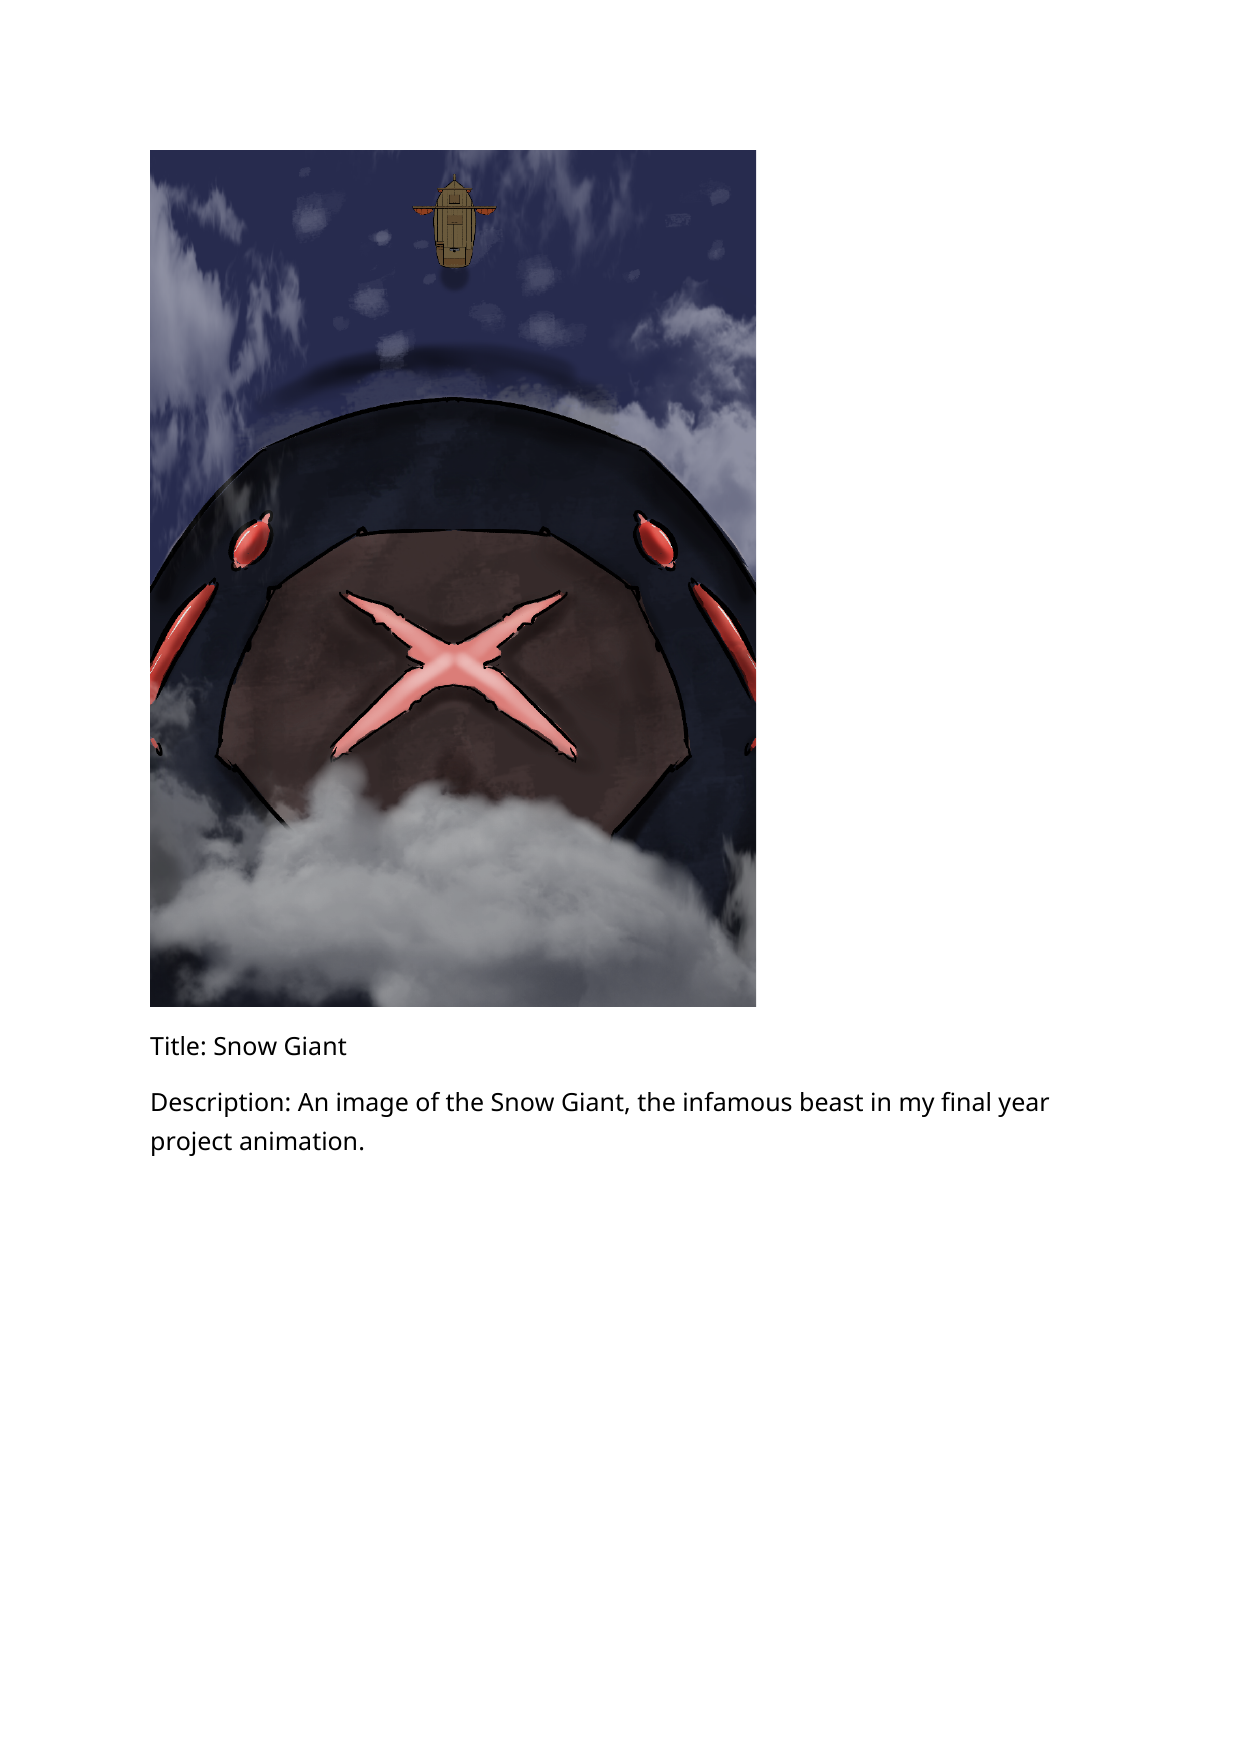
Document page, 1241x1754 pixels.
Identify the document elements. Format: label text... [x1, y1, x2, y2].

text Title: Snow Giant [150, 1029, 1090, 1063]
picture [150, 150, 757, 1007]
text Description: An image of the Snow Giant, the infamous beast in my final year project animation. [150, 1084, 1090, 1158]
